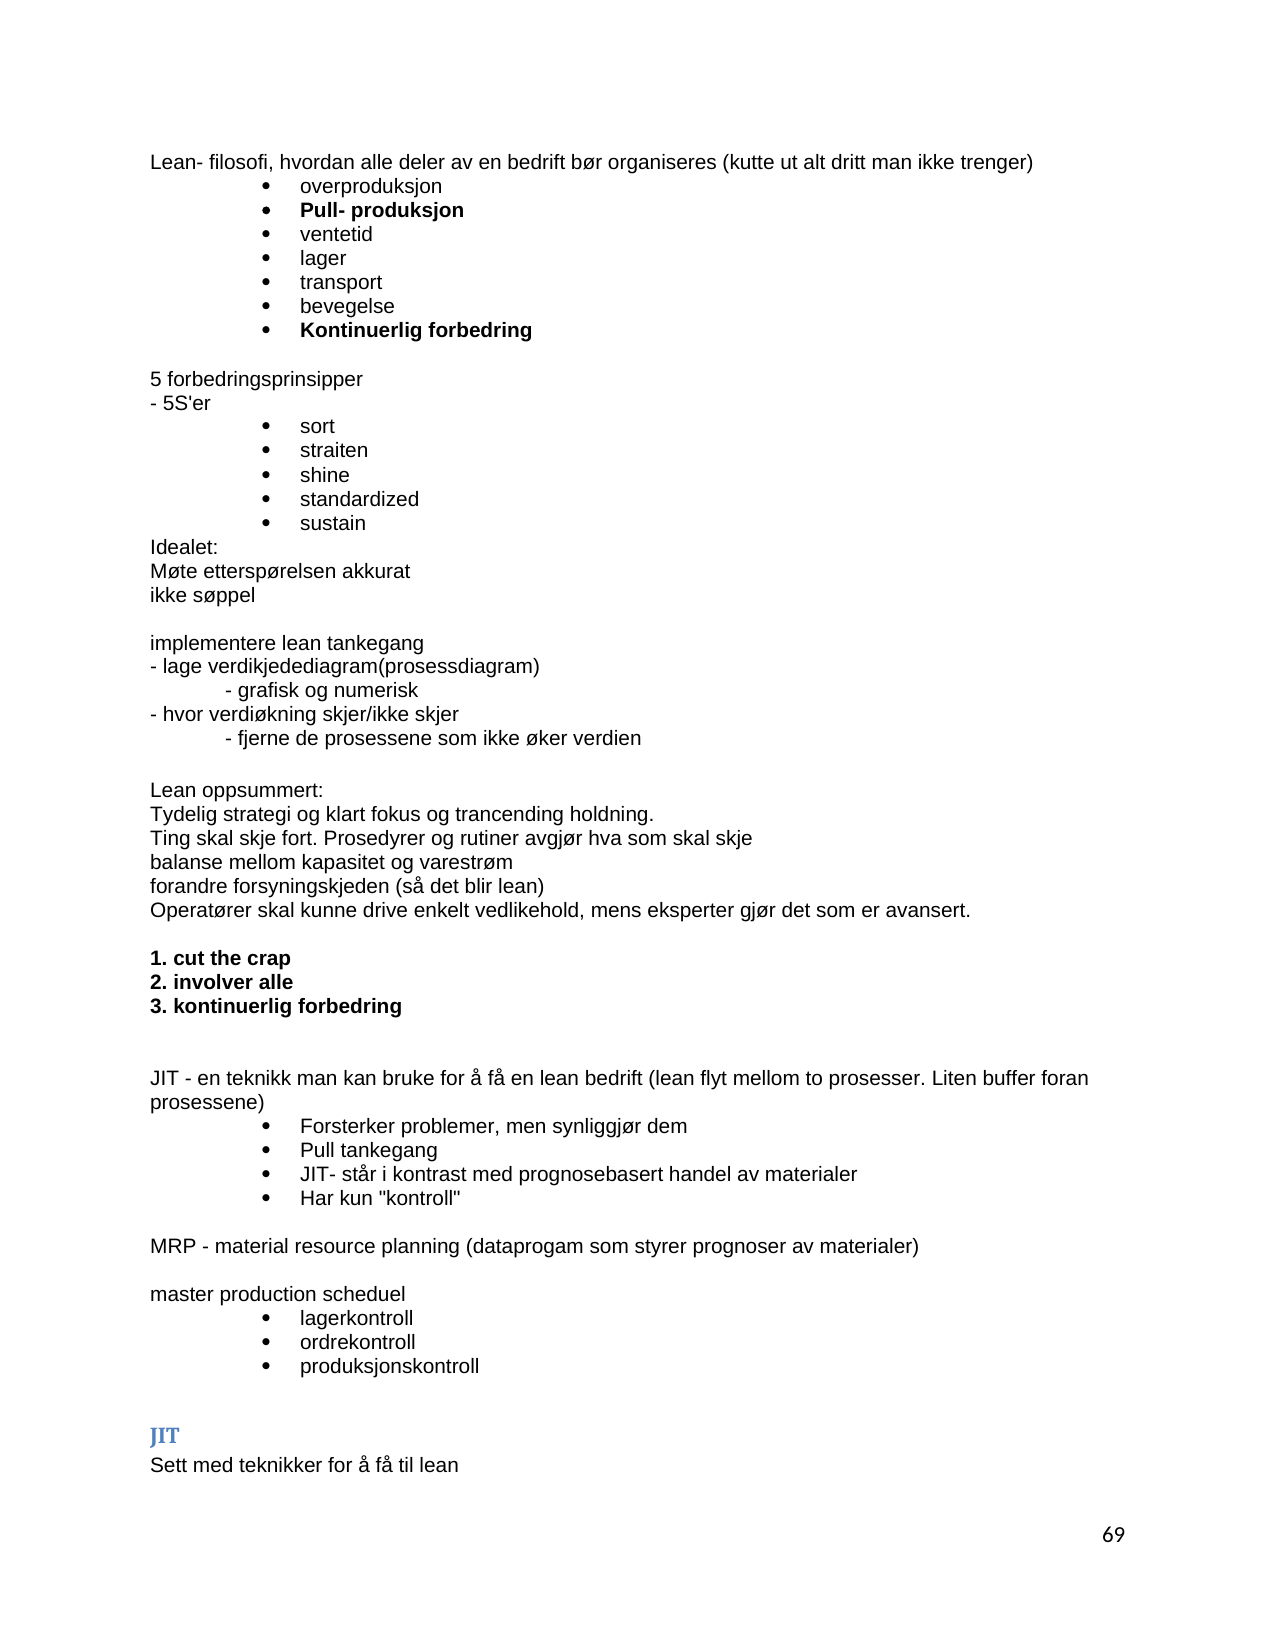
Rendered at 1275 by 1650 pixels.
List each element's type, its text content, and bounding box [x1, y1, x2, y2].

text implementere lean tankegang [150, 630, 1125, 654]
text - grafisk og numerisk [150, 678, 1125, 702]
list lagerkontroll [262, 1306, 1125, 1330]
list Forsterker problemer, men synliggjør dem [262, 1114, 1125, 1138]
list shine [262, 462, 1125, 486]
text forandre forsyningskjeden (så det blir lean) [150, 874, 1125, 898]
list Kontinuerlig forbedring [262, 318, 1125, 342]
list Pull tankegang [262, 1138, 1125, 1162]
list Pull- produksjon [262, 198, 1125, 222]
text master production scheduel [150, 1282, 1125, 1306]
list overproduksjon [262, 174, 1125, 198]
list ordrekontroll [262, 1330, 1125, 1354]
list straiten [262, 438, 1125, 462]
list sustain [262, 511, 1125, 534]
text - fjerne de prosessene som ikke øker verdien [150, 726, 1125, 750]
text 2. involver alle [150, 970, 1125, 994]
text - lage verdikjedediagram(prosessdiagram) [150, 654, 1125, 678]
list JIT- står i kontrast med prognosebasert handel av materialer [262, 1162, 1125, 1186]
text Lean oppsummert: [150, 778, 1125, 802]
text Ting skal skje fort. Prosedyrer og rutiner avgjør hva som skal skje [150, 826, 1125, 850]
list standardized [262, 486, 1125, 511]
list bevegelse [262, 294, 1125, 318]
list transport [262, 270, 1125, 294]
list sort [262, 414, 1125, 438]
text JIT - en teknikk man kan bruke for å få en lean bedrift (lean flyt mellom to prosesser. Liten buffer foran prosessene) [150, 1066, 1125, 1114]
subtitle JIT [150, 1423, 1125, 1449]
text 1. cut the crap [150, 946, 1125, 970]
list produksjonskontroll [262, 1354, 1125, 1378]
list ventetid [262, 222, 1125, 246]
text MRP - material resource planning (dataprogam som styrer prognoser av materialer) [150, 1234, 1125, 1258]
text Operatører skal kunne drive enkelt vedlikehold, mens eksperter gjør det som er avansert. [150, 898, 1125, 922]
text Sett med teknikker for å få til lean [150, 1453, 1125, 1477]
text Tydelig strategi og klart fokus og trancending holdning. [150, 802, 1125, 826]
text Idealet: [150, 534, 1125, 558]
text balanse mellom kapasitet og varestrøm [150, 850, 1125, 874]
text Møte etterspørelsen akkurat [150, 558, 1125, 582]
text 5 forbedringsprinsipper [150, 366, 1125, 390]
text Lean- filosofi, hvordan alle deler av en bedrift bør organiseres (kutte ut alt dritt man ikke trenger) [150, 150, 1125, 174]
text 3. kontinuerlig forbedring [150, 994, 1125, 1018]
text - hvor verdiøkning skjer/ikke skjer [150, 702, 1125, 726]
list lager [262, 246, 1125, 270]
text ikke søppel [150, 582, 1125, 606]
list Har kun "kontroll" [262, 1186, 1125, 1210]
text - 5S'er [150, 390, 1125, 414]
